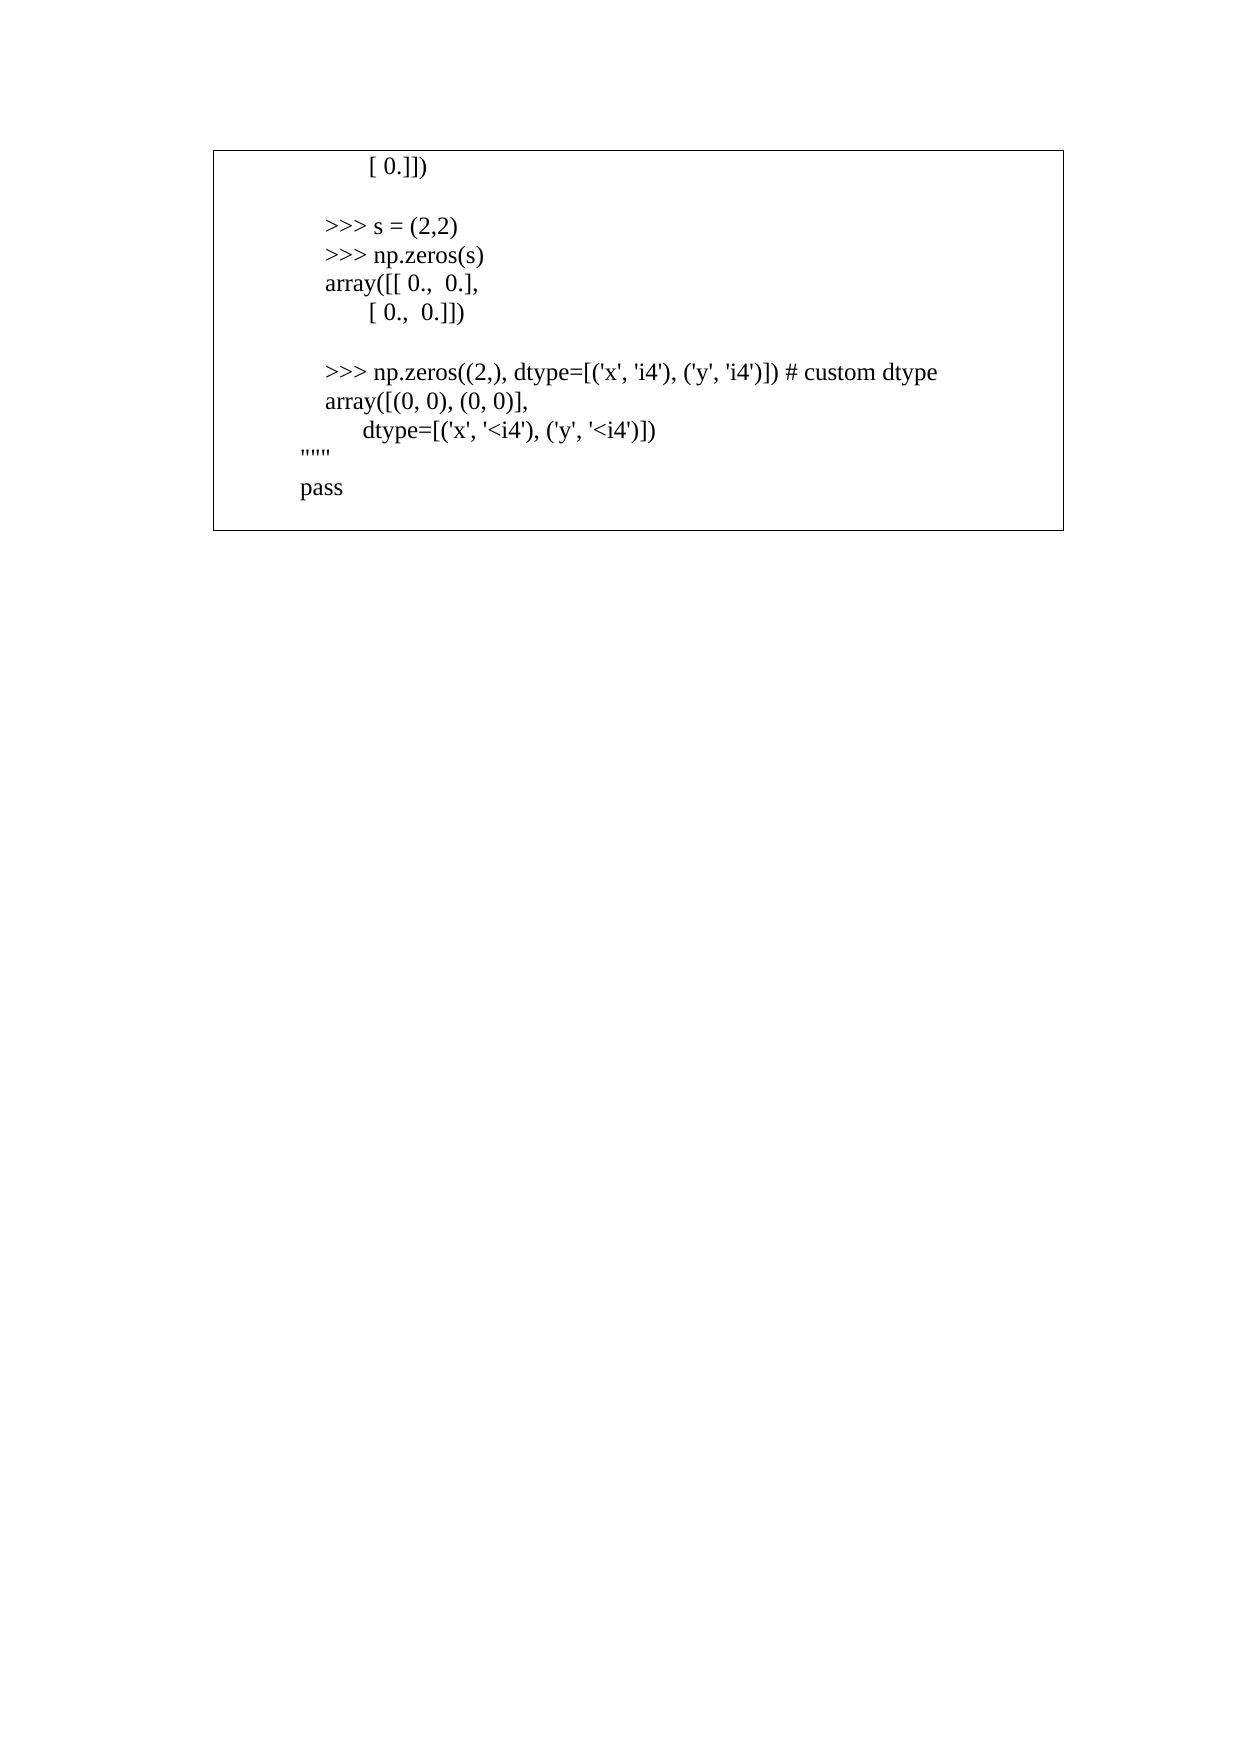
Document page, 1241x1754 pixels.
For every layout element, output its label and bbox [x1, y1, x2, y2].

table_header [214, 151, 1063, 530]
